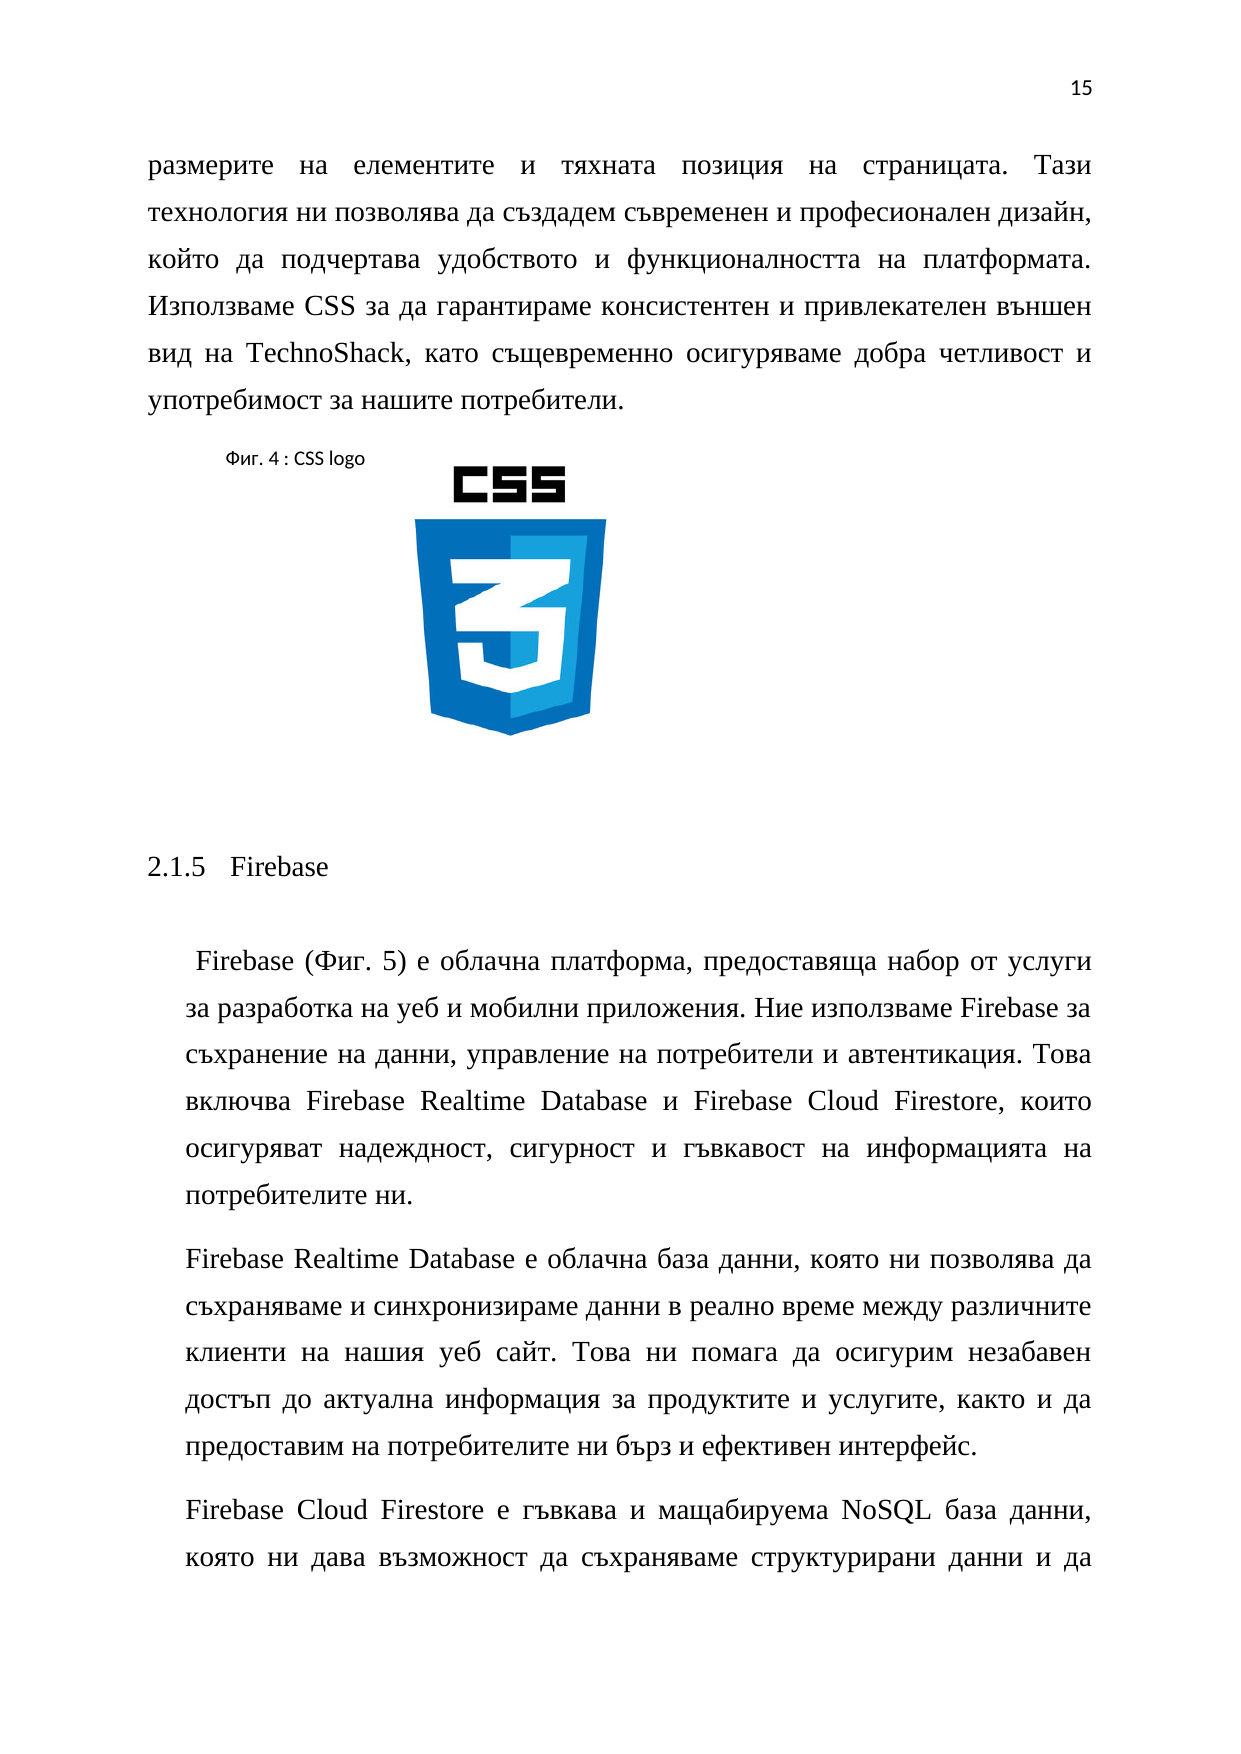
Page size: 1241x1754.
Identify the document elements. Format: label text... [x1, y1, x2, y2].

picture [372, 445, 648, 756]
text Firebase Realtime Database е облачна база данни, която ни позволява да съхраняваме и синхронизираме данни в реално време между различните клиенти на нашия уеб сайт. Това ни помага да осигурим незабавен достъп до актуална информация за продуктите и услугите, както и да предоставим на потребителите ни бърз и ефективен интерфейс. [185, 1241, 1093, 1462]
text Firebase (Фиг. 5) е облачна платформа, предоставяща набор от услуги за разработка на уеб и мобилни приложения. Ние използваме Firebase за съхранение на данни, управление на потребители и автентикация. Това включва Firebase Realtime Database и Firebase Cloud Firestore, които осигуряват надеждност, сигурност и гъвкавост на информацията на потребителите ни. [185, 943, 1093, 1211]
subtitle 2.1.5 Firebase [147, 849, 1093, 883]
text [185, 1492, 1093, 1572]
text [148, 147, 1093, 415]
